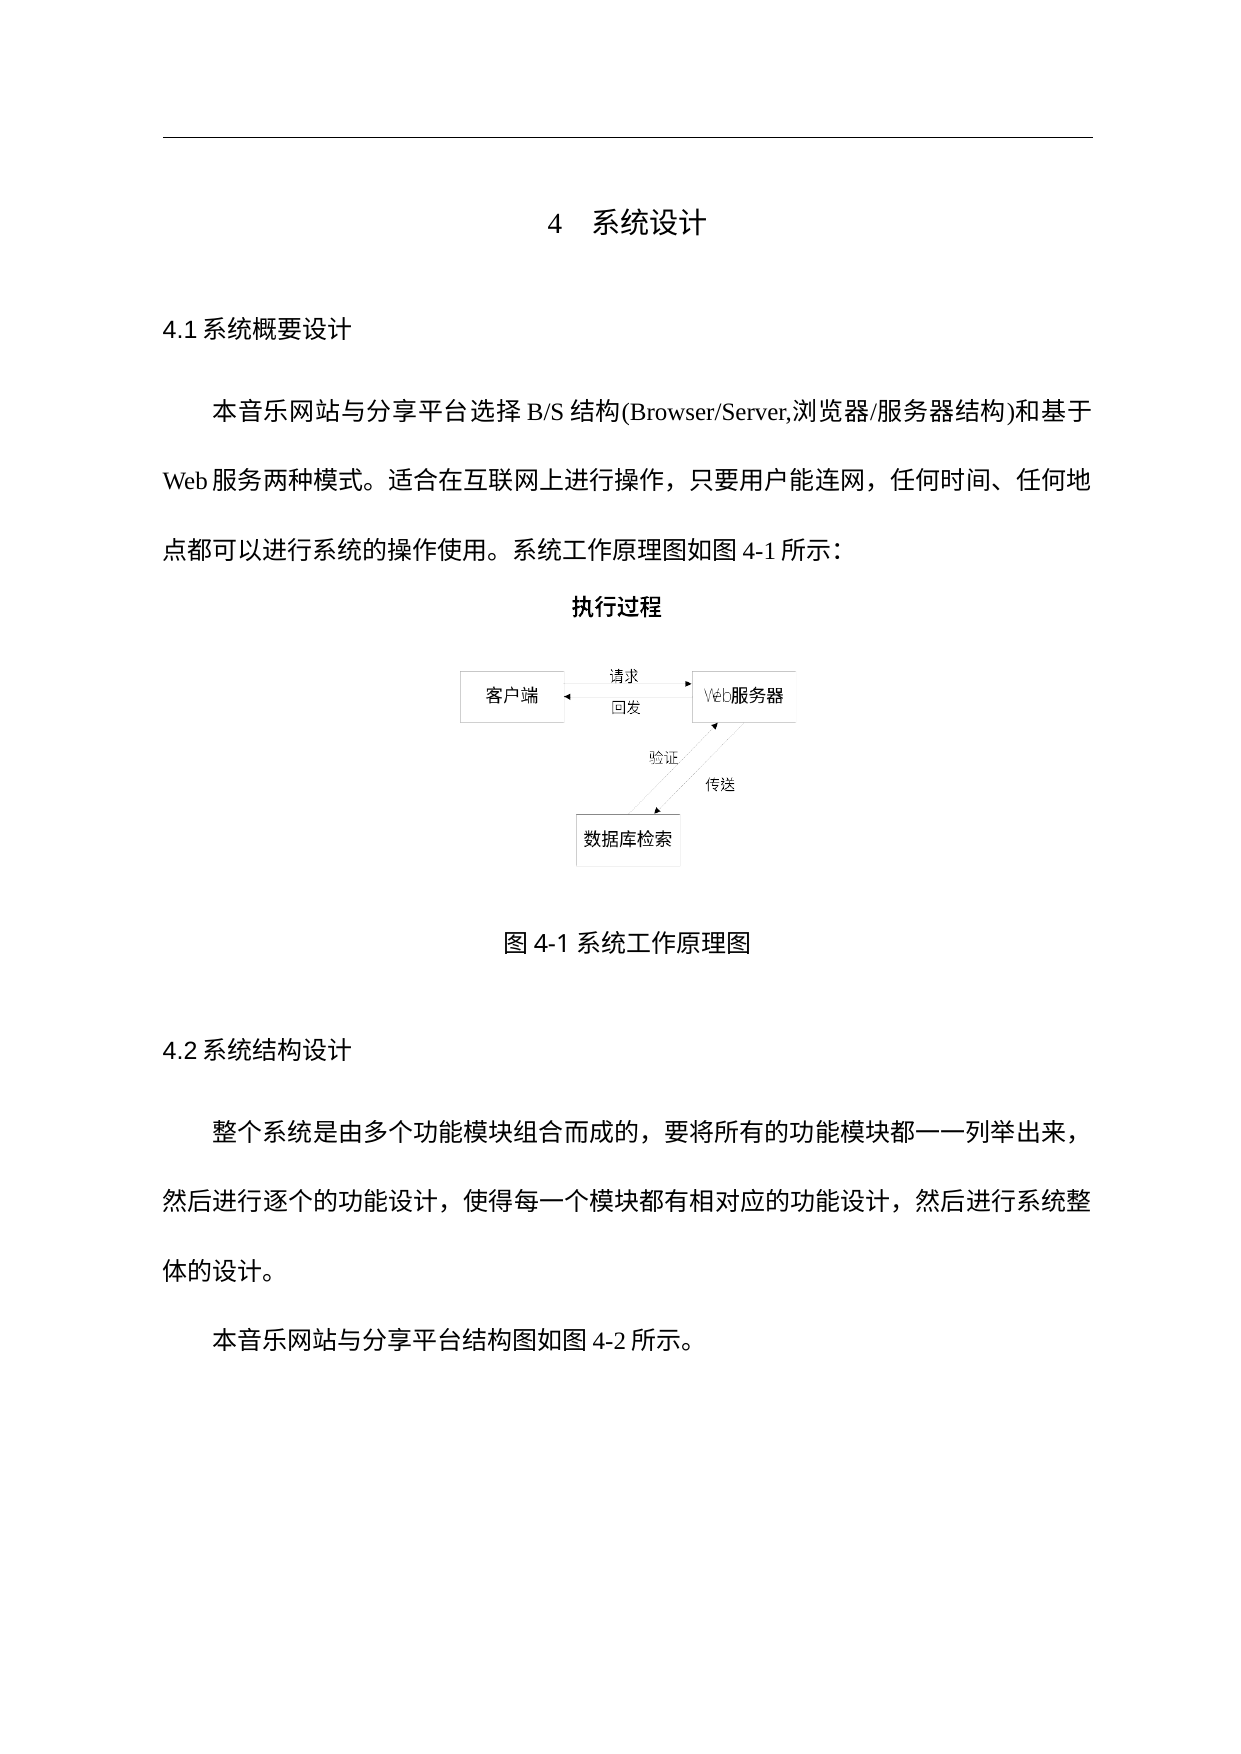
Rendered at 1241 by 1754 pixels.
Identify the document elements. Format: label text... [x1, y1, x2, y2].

text 整个系统是由多个功能模块组合而成的，要将所有的功能模块都一一列举出来，然后进行逐个的功能设计，使得每一个模块都有相对应的功能设计，然后进行系统整体的设计。 [162, 1096, 1093, 1304]
subtitle 4.2系统结构设计 [162, 1014, 1093, 1083]
text 本音乐网站与分享平台选择B/S结构(Browser/Server,浏览器/服务器结构)和基于Web服务两种模式。适合在互联网上进行操作，只要用户能连网，任何时间、任何地点都可以进行系统的操作使用。系统工作原理图如图4-1所示： [162, 375, 1093, 583]
text 图4-1 系统工作原理图 [162, 907, 1093, 976]
subtitle 4 系统设计 [162, 186, 1093, 255]
subtitle 4.1系统概要设计 [162, 293, 1093, 362]
text 本音乐网站与分享平台结构图如图4-2所示。 [162, 1304, 1093, 1373]
